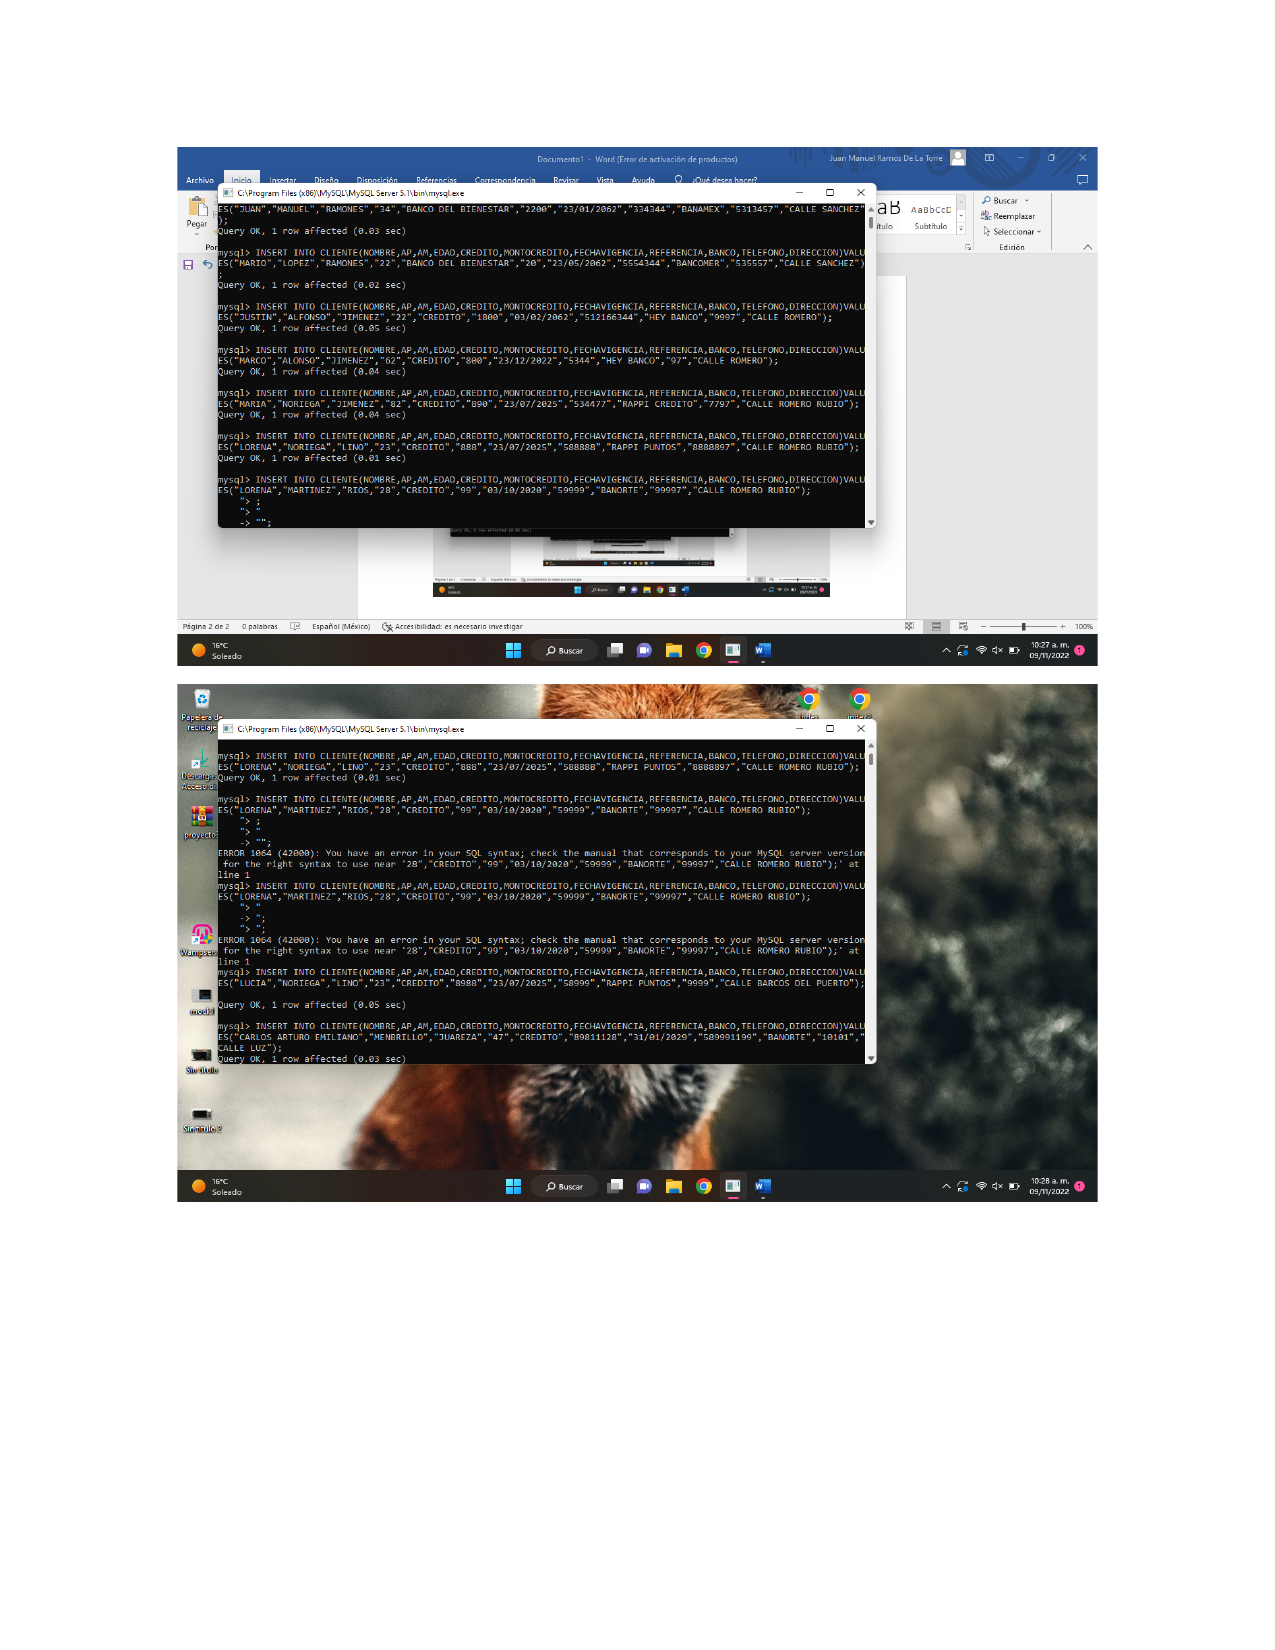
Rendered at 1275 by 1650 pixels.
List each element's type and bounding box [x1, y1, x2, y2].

picture [177, 684, 1098, 1202]
picture [177, 147, 1098, 666]
